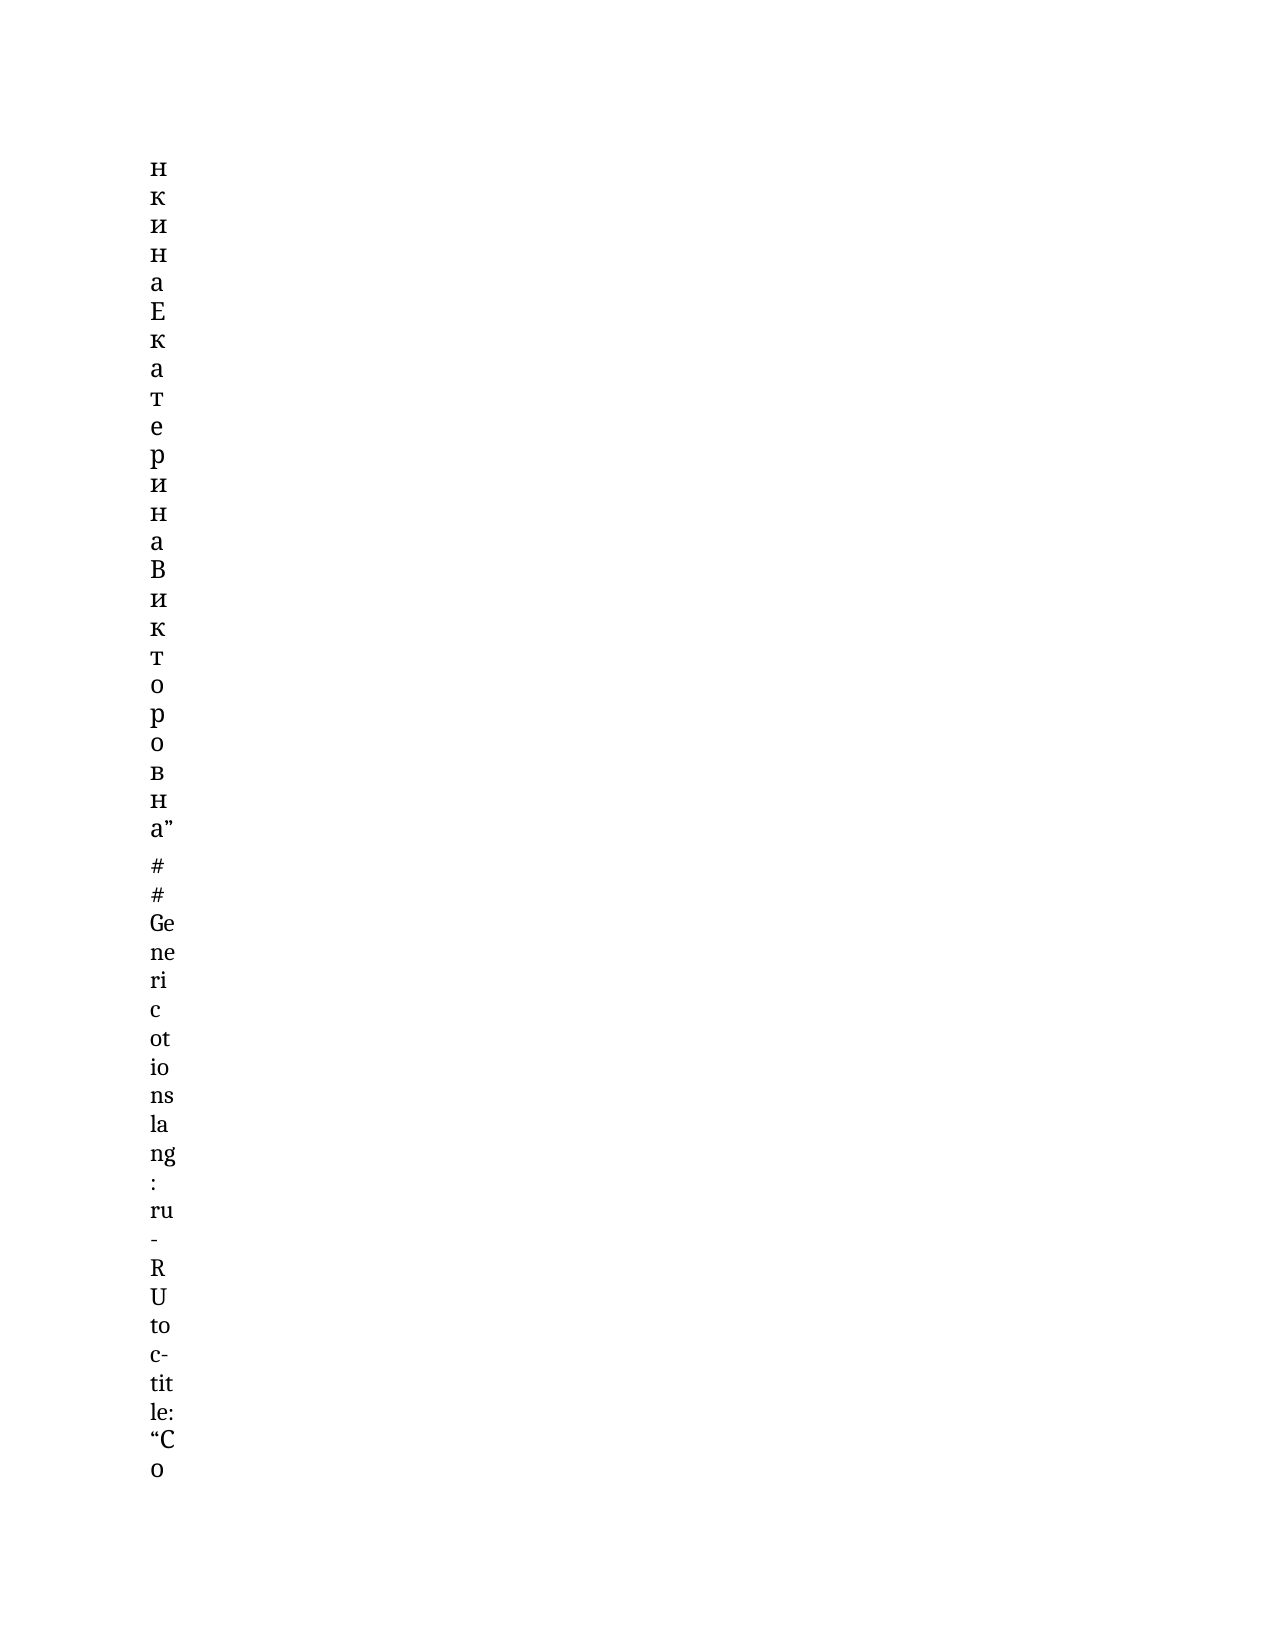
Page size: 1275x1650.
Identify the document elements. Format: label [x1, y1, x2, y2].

table_cell [139, 848, 187, 1484]
table_header [139, 150, 187, 847]
